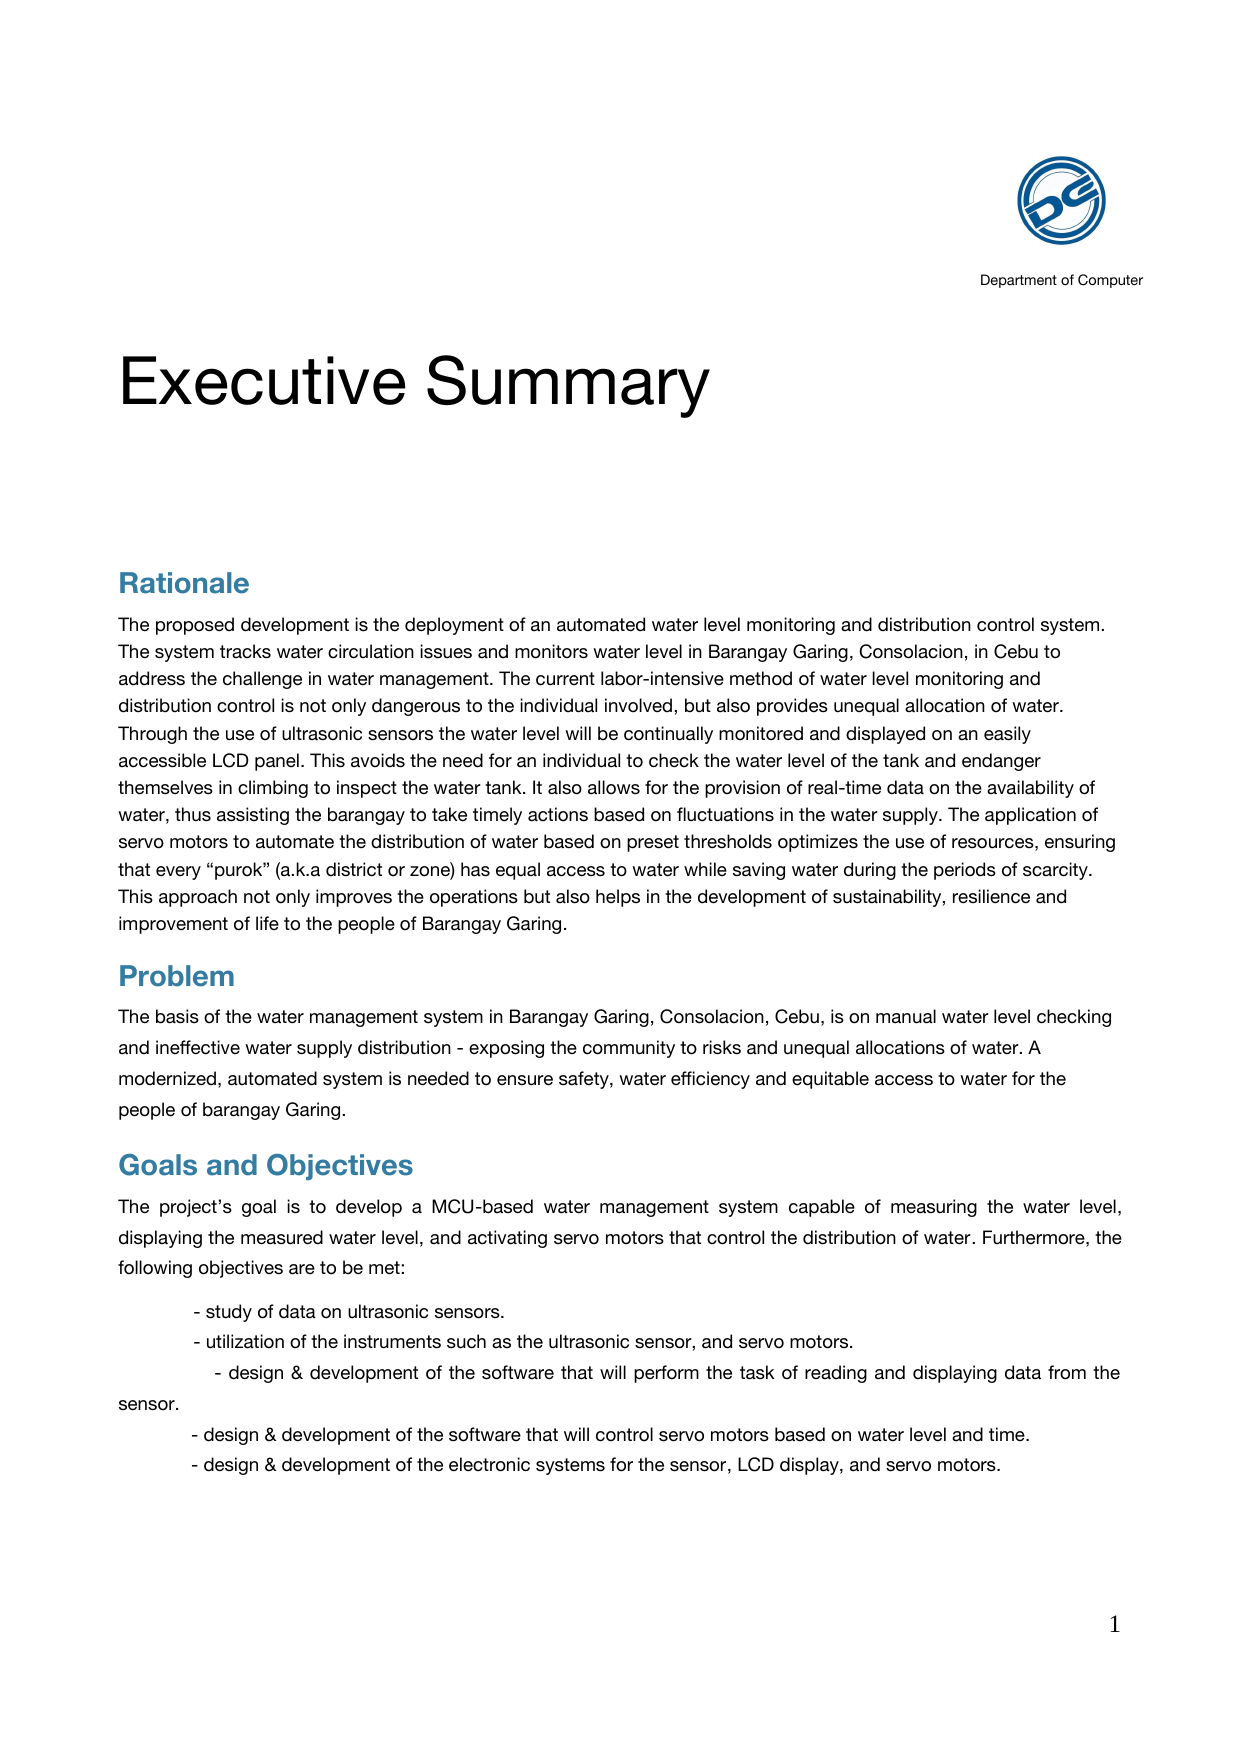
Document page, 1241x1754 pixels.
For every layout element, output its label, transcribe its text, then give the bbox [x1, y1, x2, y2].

picture [1012, 152, 1111, 248]
text The basis of the water management system in Barangay Garing, Consolacion, Cebu, is on manual water level checking and ineffective water supply distribution - exposing the community to risks and unequal allocations of water. A modernized, automated system is needed to ensure safety, water efficiency and equitable access to water for the people of barangay Garing. [118, 1006, 1122, 1122]
text - design & development of the software that will perform the task of reading and displaying data from the sensor. [118, 1361, 1122, 1416]
text - design & development of the electronic systems for the sensor, LCD display, and servo motors. [118, 1453, 1122, 1477]
title Executive Summary [118, 339, 1122, 424]
subtitle Rationale [118, 565, 1122, 602]
text - design & development of the software that will control servo motors based on water level and time. [118, 1423, 1122, 1446]
text The project’s goal is to develop a MCU-based water management system capable of measuring the water level, displaying the measured water level, and activating servo motors that control the distribution of water. Furthermore, the following objectives are to be met: [118, 1195, 1122, 1280]
text - study of data on ultrasonic sensors. [118, 1300, 1122, 1323]
text The proposed development is the deployment of an automated water level monitoring and distribution control system. The system tracks water circulation issues and monitors water level in Barangay Garing, Consolacion, in Cebu to address the challenge in water management. The current labor-intensive method of water level monitoring and distribution control is not only dangerous to the individual involved, but also provides unequal allocation of water. Through the use of ultrasonic sensors the water level will be continually monitored and displayed on an easily accessible LCD panel. This avoids the need for an individual to check the water level of the tank and endanger themselves in climbing to inspect the water tank. It also allows for the provision of real-time data on the availability of water, thus assisting the barangay to take timely actions based on fluctuations in the water supply. The application of servo motors to automate the distribution of water based on preset thresholds optimizes the use of resources, ensuring that every “purok” (a.k.a district or zone) has equal access to water while saving water during the periods of scarcity. This approach not only improves the operations but also helps in the development of sustainability, resilience and improvement of life to the people of Barangay Garing. [118, 613, 1122, 936]
subtitle Goals and Objectives [118, 1147, 1122, 1184]
subtitle Problem [118, 958, 1122, 995]
text - utilization of the instruments such as the ultrasonic sensor, and servo motors. [118, 1331, 1122, 1354]
